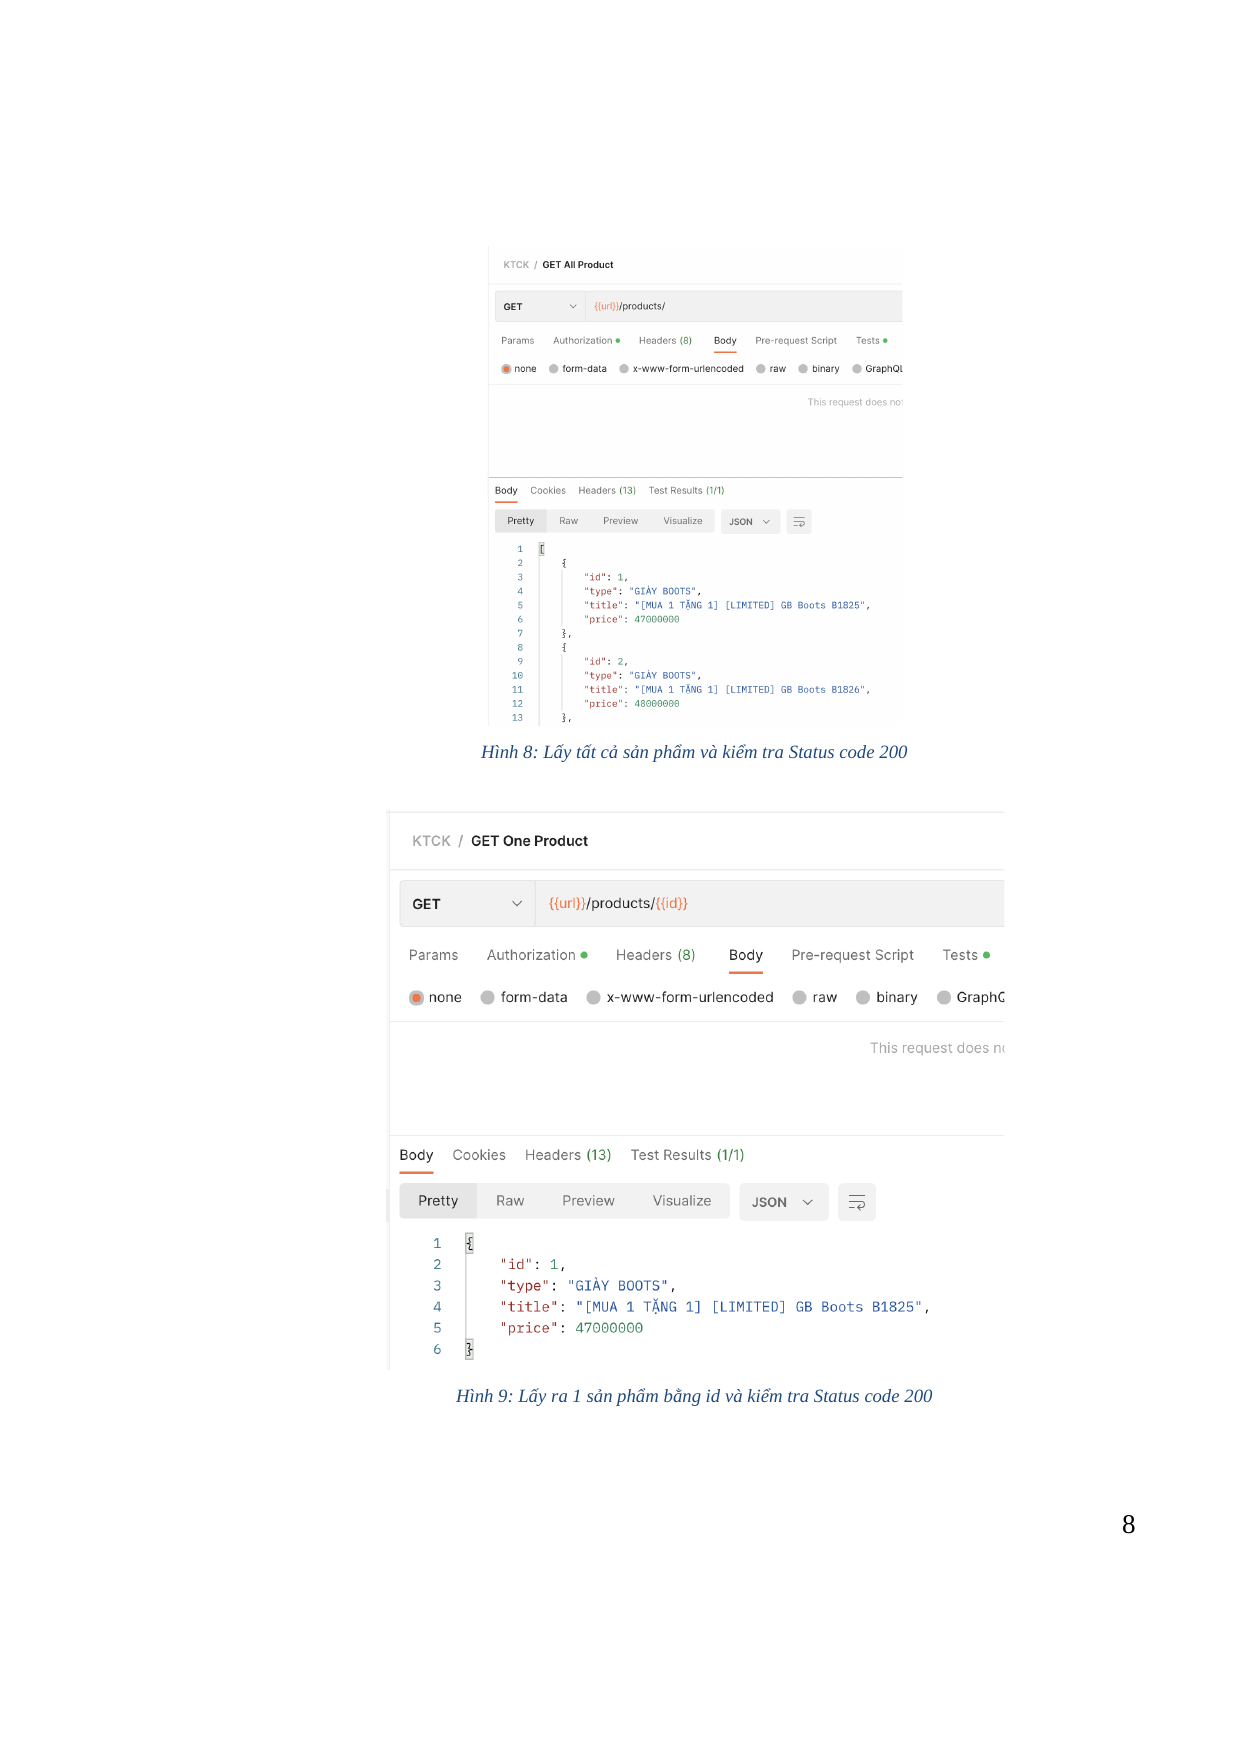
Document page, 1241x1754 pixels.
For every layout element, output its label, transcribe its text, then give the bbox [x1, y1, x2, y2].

picture [487, 246, 903, 726]
picture [385, 809, 1005, 1370]
